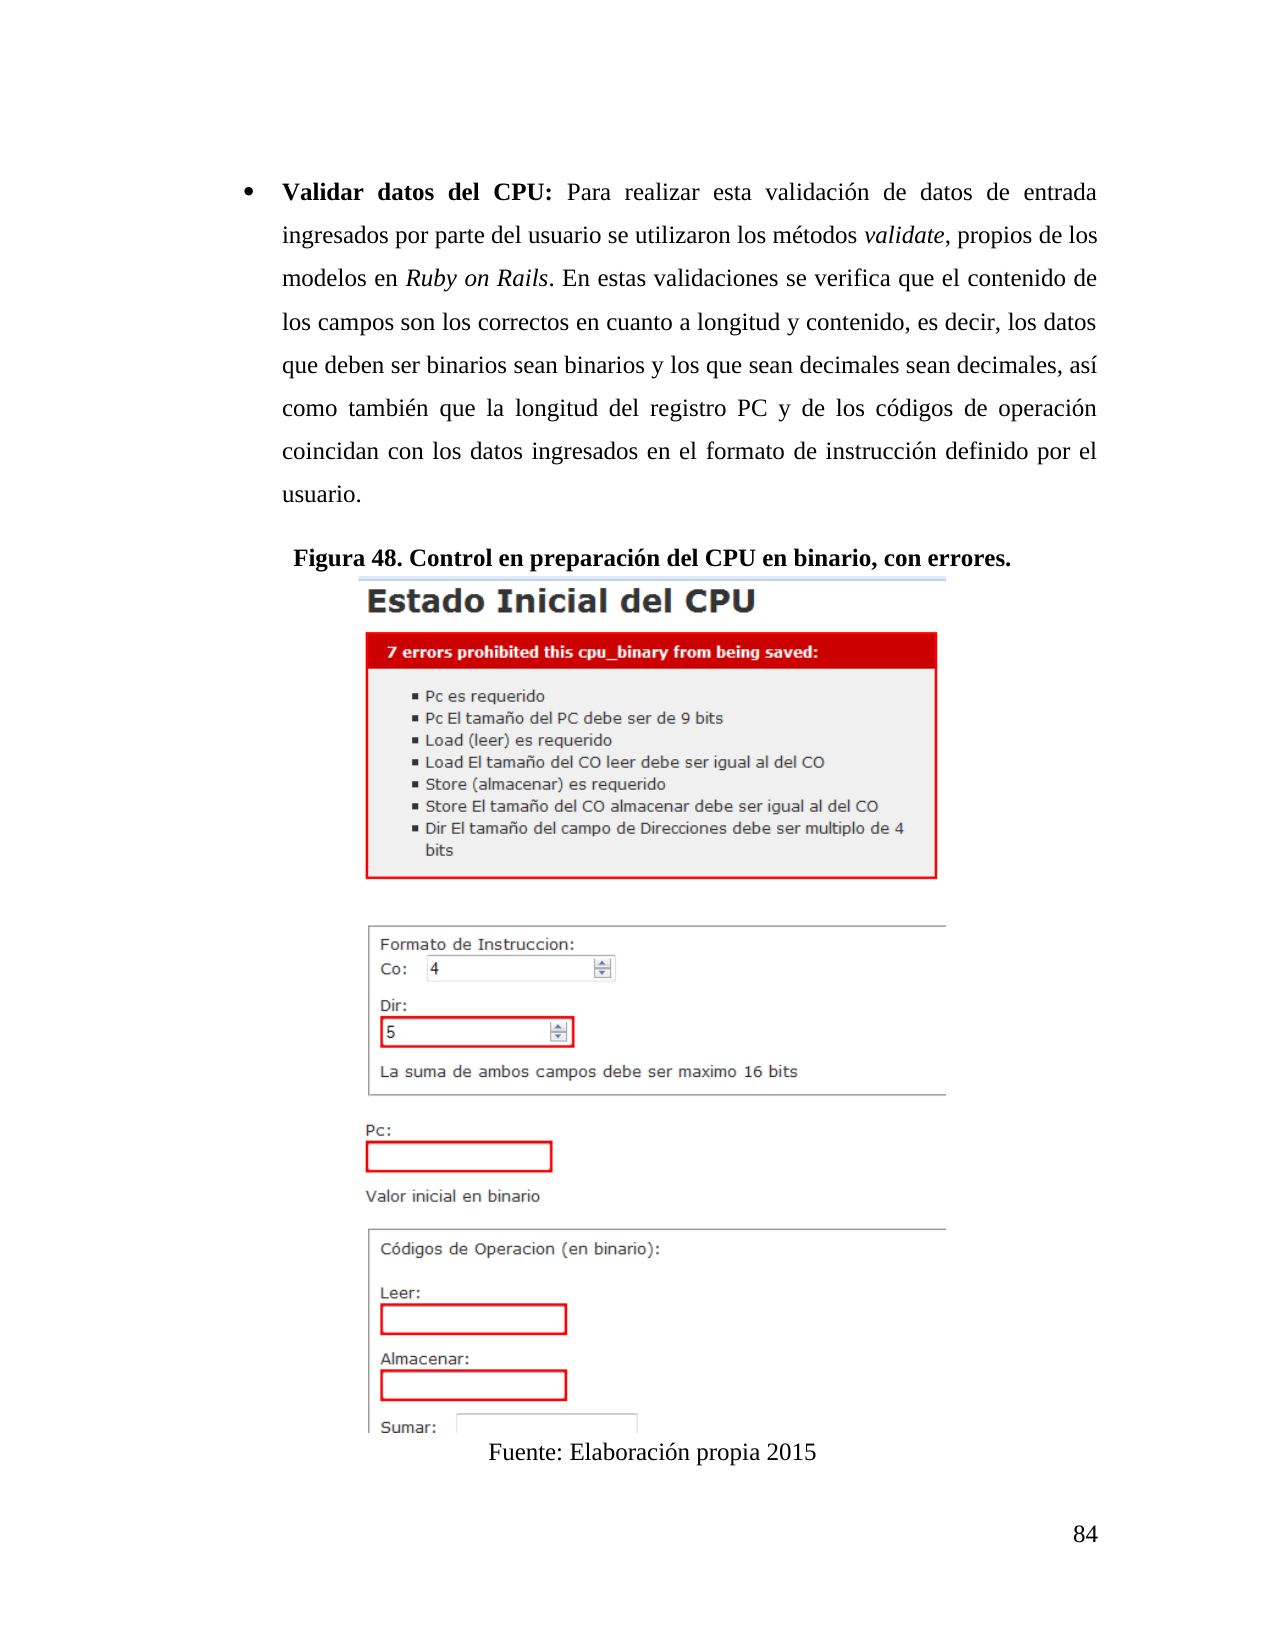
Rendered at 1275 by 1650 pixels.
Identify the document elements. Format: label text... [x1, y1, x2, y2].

text Fuente: Elaboración propia 2015 [207, 1437, 1098, 1466]
subtitle Figura 48. Control en preparación del CPU en binario, con errores. [207, 543, 1098, 572]
list Validar datos del CPU: Para realizar esta validación de datos de entrada ingresados por parte del usuario se utilizaron los métodos validate, propios de los modelos en Ruby on Rails. En estas validaciones se verifica que el contenido de los campos son los correctos en cuanto a longitud y contenido, es decir, los datos que deben ser binarios sean binarios y los que sean decimales sean decimales, así como también que la longitud del registro PC y de los códigos de operación coincidan con los datos ingresados en el formato de instrucción definido por el usuario. [244, 177, 1098, 508]
picture [358, 576, 947, 1433]
